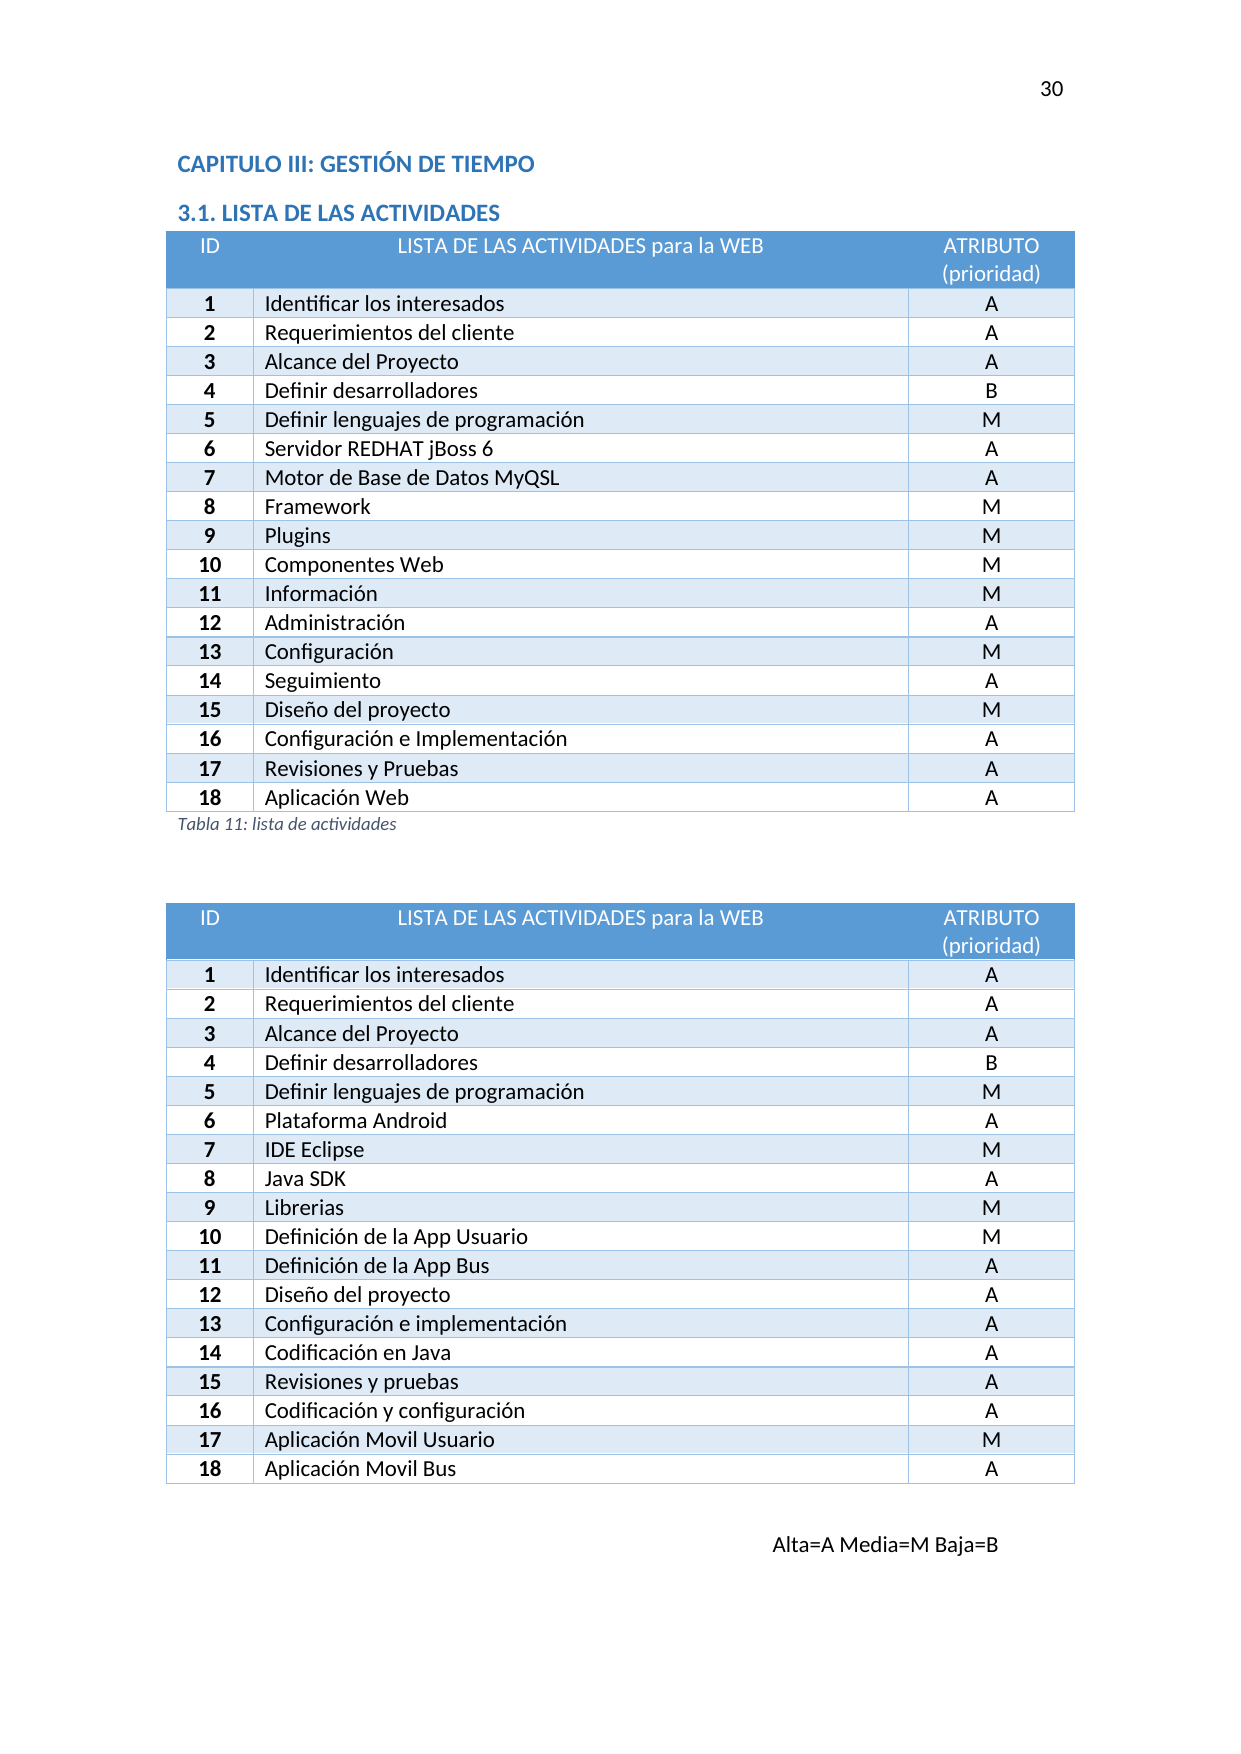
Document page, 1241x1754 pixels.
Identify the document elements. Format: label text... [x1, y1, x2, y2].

table_cell M [909, 1222, 1074, 1250]
table_cell A [909, 1106, 1074, 1134]
table_cell Definición de la App Bus [254, 1251, 908, 1279]
table_cell 3 [167, 347, 253, 375]
table_cell Diseño del proyecto [254, 696, 908, 723]
table_cell M [909, 550, 1074, 578]
table_cell IDE Eclipse [254, 1135, 908, 1163]
table_cell A [909, 463, 1074, 491]
table_cell M [909, 521, 1074, 549]
table_cell 18 [167, 1455, 253, 1483]
table_header LISTA DE LAS ACTIVIDADES para la WEB [253, 904, 908, 959]
table_cell Definir desarrolladores [254, 1048, 908, 1076]
table_cell Requerimientos del cliente [254, 990, 908, 1018]
table_cell A [909, 434, 1074, 462]
table_cell A [909, 1280, 1074, 1308]
table_cell 2 [167, 318, 253, 346]
table_header ATRIBUTO (prioridad) [908, 904, 1074, 959]
table_cell M [909, 1077, 1074, 1105]
table_cell 8 [167, 1164, 253, 1192]
table_cell M [909, 1135, 1074, 1163]
table_cell B [909, 1048, 1074, 1076]
table_cell Revisiones y Pruebas [254, 754, 908, 782]
table_cell 10 [167, 550, 253, 578]
table_cell Configuración e Implementación [254, 725, 908, 753]
table_cell M [909, 638, 1074, 665]
table_cell Librerias [254, 1193, 908, 1221]
table_cell A [909, 1338, 1074, 1366]
table_cell 1 [167, 961, 253, 988]
table_cell Definir desarrolladores [254, 376, 908, 404]
table_cell 12 [167, 1280, 253, 1308]
table_cell 14 [167, 1338, 253, 1366]
table_cell Configuración [254, 638, 908, 665]
text Alta=A Media=M Baja=B [693, 1531, 1063, 1558]
table_cell Seguimiento [254, 666, 908, 694]
table_cell 14 [167, 666, 253, 694]
table_cell A [909, 1164, 1074, 1192]
table_cell M [909, 579, 1074, 607]
table_cell Servidor REDHAT jBoss 6 [254, 434, 908, 462]
table_cell 6 [167, 434, 253, 462]
table_cell Definición de la App Usuario [254, 1222, 908, 1250]
table_cell Codificación y configuración [254, 1396, 908, 1424]
table_cell 11 [167, 1251, 253, 1279]
table_cell Definir lenguajes de programación [254, 405, 908, 433]
table_cell 4 [167, 1048, 253, 1076]
table_cell Codificación en Java [254, 1338, 908, 1366]
table_cell Definir lenguajes de programación [254, 1077, 908, 1105]
table_cell M [909, 696, 1074, 723]
table_cell 3 [167, 1019, 253, 1047]
table_cell 5 [167, 1077, 253, 1105]
table_cell Diseño del proyecto [254, 1280, 908, 1308]
table_cell 12 [167, 608, 253, 636]
table_cell M [910, 493, 1073, 519]
table_cell A [909, 1396, 1074, 1424]
table_cell A [909, 289, 1074, 317]
table_cell 17 [167, 1426, 253, 1453]
table_cell 15 [167, 1368, 253, 1395]
table_header LISTA DE LAS ACTIVIDADES para la WEB [253, 232, 908, 288]
table_cell 9 [167, 521, 253, 549]
subtitle 3.1. LISTA DE LAS ACTIVIDADES [177, 198, 1063, 228]
table_cell 8 [167, 492, 253, 520]
table_cell 10 [167, 1222, 253, 1250]
table_cell Requerimientos del cliente [254, 318, 908, 346]
table_cell Información [254, 579, 908, 607]
table_cell Motor de Base de Datos MyQSL [254, 463, 908, 491]
table_cell A [909, 990, 1074, 1018]
table_cell 18 [167, 783, 253, 811]
table_cell Aplicación Movil Usuario [254, 1426, 908, 1453]
table_cell A [909, 1455, 1074, 1483]
table_cell 7 [167, 1135, 253, 1163]
table_cell 2 [167, 990, 253, 1018]
table_cell Aplicación Movil Bus [254, 1455, 908, 1483]
table_cell Identificar los interesados [254, 289, 908, 317]
table_cell Configuración e implementación [254, 1309, 908, 1337]
table_cell 17 [167, 754, 253, 782]
table_cell 16 [167, 1396, 253, 1424]
table_cell Administración [254, 608, 908, 636]
table_cell 7 [167, 463, 253, 491]
table_header ID [167, 232, 253, 288]
table_header ATRIBUTO (prioridad) [908, 232, 1074, 288]
table_cell A [909, 1309, 1074, 1337]
table_cell A [909, 318, 1074, 346]
table_cell Componentes Web [254, 550, 908, 578]
table_cell 11 [167, 579, 253, 607]
table_cell A [909, 1251, 1074, 1279]
table_cell 9 [167, 1193, 253, 1221]
table_cell M [909, 1426, 1074, 1453]
table_cell A [909, 666, 1074, 694]
table_cell 6 [167, 1106, 253, 1134]
table_cell Framework [254, 492, 908, 520]
subtitle CAPITULO III: GESTIÓN DE TIEMPO [177, 148, 1063, 178]
table_cell 13 [167, 638, 253, 665]
table_cell Alcance del Proyecto [254, 347, 908, 375]
table_cell A [909, 1019, 1074, 1047]
table_cell A [909, 725, 1074, 753]
table_cell 4 [167, 376, 253, 404]
table_cell Plugins [254, 521, 908, 549]
table_cell Aplicación Web [254, 783, 908, 811]
table_cell Java SDK [254, 1164, 908, 1192]
table_cell A [909, 1368, 1074, 1395]
table_cell 1 [167, 289, 253, 317]
table_cell M [909, 405, 1074, 433]
table_cell 13 [167, 1309, 253, 1337]
text Tabla 11: lista de actividades [177, 812, 1063, 835]
table_cell A [909, 754, 1074, 782]
table_cell Identificar los interesados [254, 961, 908, 988]
table_cell 15 [167, 696, 253, 723]
table_cell Alcance del Proyecto [254, 1019, 908, 1047]
table_cell A [909, 961, 1074, 988]
table_cell A [909, 347, 1074, 375]
table_cell Revisiones y pruebas [254, 1368, 908, 1395]
table_cell A [909, 783, 1074, 811]
table_cell 5 [167, 405, 253, 433]
table_cell 16 [167, 725, 253, 753]
table_cell B [909, 376, 1074, 404]
table_header ID [167, 904, 253, 959]
table_cell M [909, 1193, 1074, 1221]
table_cell A [909, 608, 1074, 636]
table_cell Plataforma Android [254, 1106, 908, 1134]
